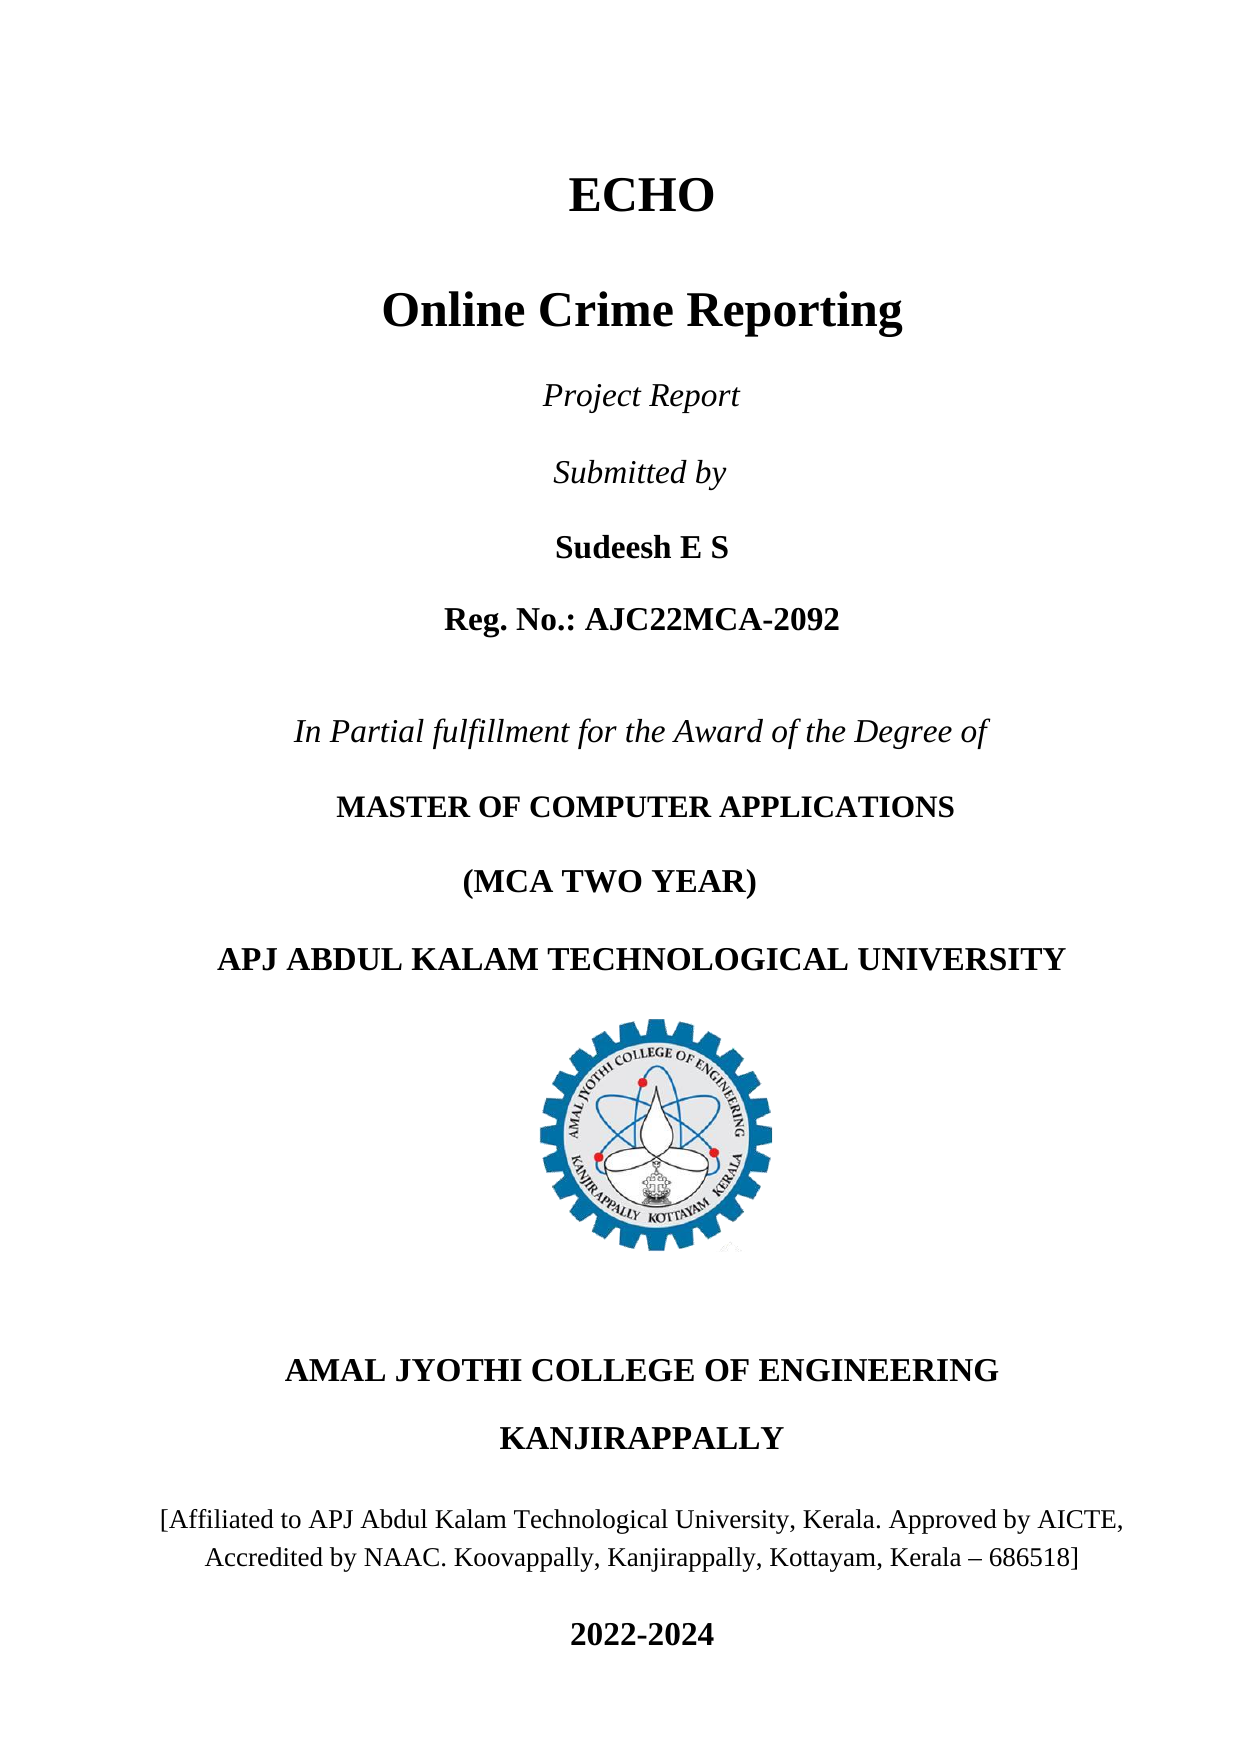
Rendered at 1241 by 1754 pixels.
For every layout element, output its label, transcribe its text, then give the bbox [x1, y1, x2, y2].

text AMAL JYOTHI COLLEGE OF ENGINEERING [112, 1350, 1171, 1388]
text [Affiliated to APJ Abdul Kalam Technological University, Kerala. Approved by AICTE, Accredited by NAAC. Koovappally, Kanjirappally, Kottayam, Kerala – 686518] [112, 1503, 1171, 1572]
text Project Report [112, 375, 1170, 414]
text Submitted by [112, 452, 1170, 490]
text In Partial fulfillment for the Award of the Degree of [112, 711, 1171, 749]
text ECHO [112, 164, 1171, 222]
picture [539, 1019, 773, 1252]
text Sudeesh E S [112, 527, 1171, 565]
text MASTER OF COMPUTER APPLICATIONS [112, 788, 1171, 824]
text KANJIRAPPALLY [112, 1418, 1171, 1457]
text Reg. No.: AJC22MCA-2092 [112, 599, 1171, 637]
text APJ ABDUL KALAM TECHNOLOGICAL UNIVERSITY [112, 939, 1171, 977]
subtitle 2022-2024 [112, 1614, 1171, 1652]
text (MCA TWO YEAR) [112, 862, 1032, 900]
text Online Crime Reporting [112, 279, 1171, 337]
